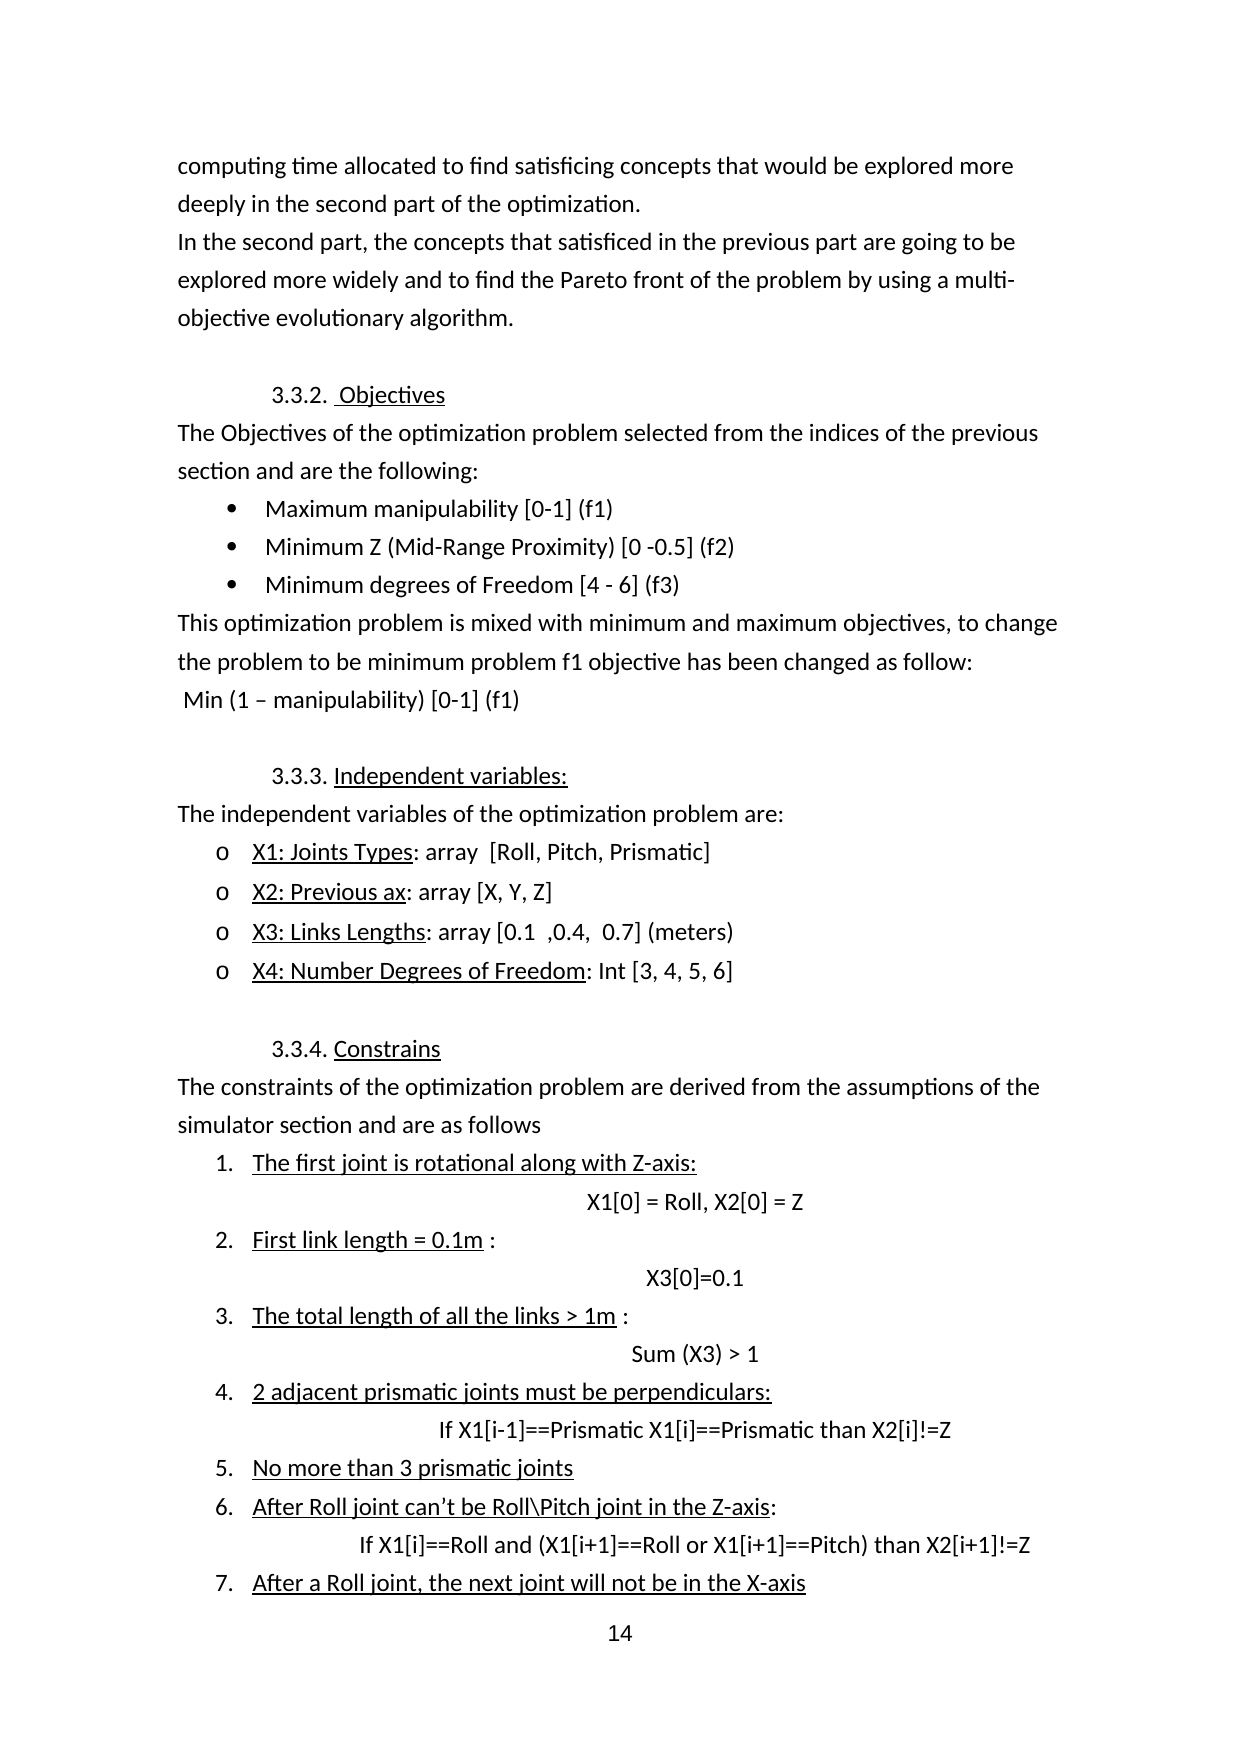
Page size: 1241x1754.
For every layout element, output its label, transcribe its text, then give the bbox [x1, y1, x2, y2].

list X4: Number Degrees of Freedom: Int [3, 4, 5, 6] [215, 955, 1063, 987]
list X2: Previous ax: array [X, Y, Z] [215, 876, 1063, 908]
list After Roll joint can’t be Roll\Pitch joint in the Z-axis: [215, 1491, 1063, 1521]
text If X1[i-1]==Prismatic X1[i]==Prismatic than X2[i]!=Z [252, 1414, 1063, 1445]
list 2 adjacent prismatic joints must be perpendiculars: [215, 1376, 1063, 1407]
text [177, 150, 1063, 219]
text Min (1 – manipulability) [0-1] (f1) [177, 684, 1063, 714]
text The Objectives of the optimization problem selected from the indices of the previous section and are the following: [177, 417, 1063, 486]
text X1[0] = Roll, X2[0] = Z [252, 1186, 1063, 1216]
list After a Roll joint, the next joint will not be in the X-axis [215, 1567, 1063, 1597]
text The constraints of the optimization problem are derived from the assumptions of the simulator section and are as follows [177, 1071, 1063, 1140]
text The independent variables of the optimization problem are: [177, 798, 1063, 829]
text X3[0]=0.1 [252, 1262, 1063, 1292]
text In the second part, the concepts that satisficed in the previous part are going to be explored more widely and to find the Pareto front of the problem by using a multi-objective evolutionary algorithm. [177, 226, 1063, 333]
list Minimum Z (Mid-Range Proximity) [0 -0.5] (f2) [227, 531, 1063, 562]
subtitle Independent variables: [271, 760, 1063, 791]
list The first joint is rotational along with Z-axis: [215, 1147, 1063, 1178]
subtitle Constrains [271, 1033, 1063, 1064]
list X3: Links Lengths: array [0.1 ,0.4, 0.7] (meters) [215, 916, 1063, 947]
text This optimization problem is mixed with minimum and maximum objectives, to change the problem to be minimum problem f1 objective has been changed as follow: [177, 607, 1063, 676]
text If X1[i]==Roll and (X1[i+1]==Roll or X1[i+1]==Pitch) than X2[i+1]!=Z [252, 1529, 1063, 1559]
list First link length = 0.1m : [215, 1224, 1063, 1254]
list The total length of all the links > 1m : [215, 1300, 1063, 1331]
list Maximum manipulability [0-1] (f1) [227, 493, 1063, 524]
list No more than 3 prismatic joints [215, 1452, 1063, 1483]
text Sum (X3) > 1 [252, 1338, 1063, 1369]
subtitle Objectives [271, 379, 1063, 409]
list Minimum degrees of Freedom [4 - 6] (f3) [227, 569, 1063, 600]
list X1: Joints Types: array [Roll, Pitch, Prismatic] [215, 836, 1063, 868]
